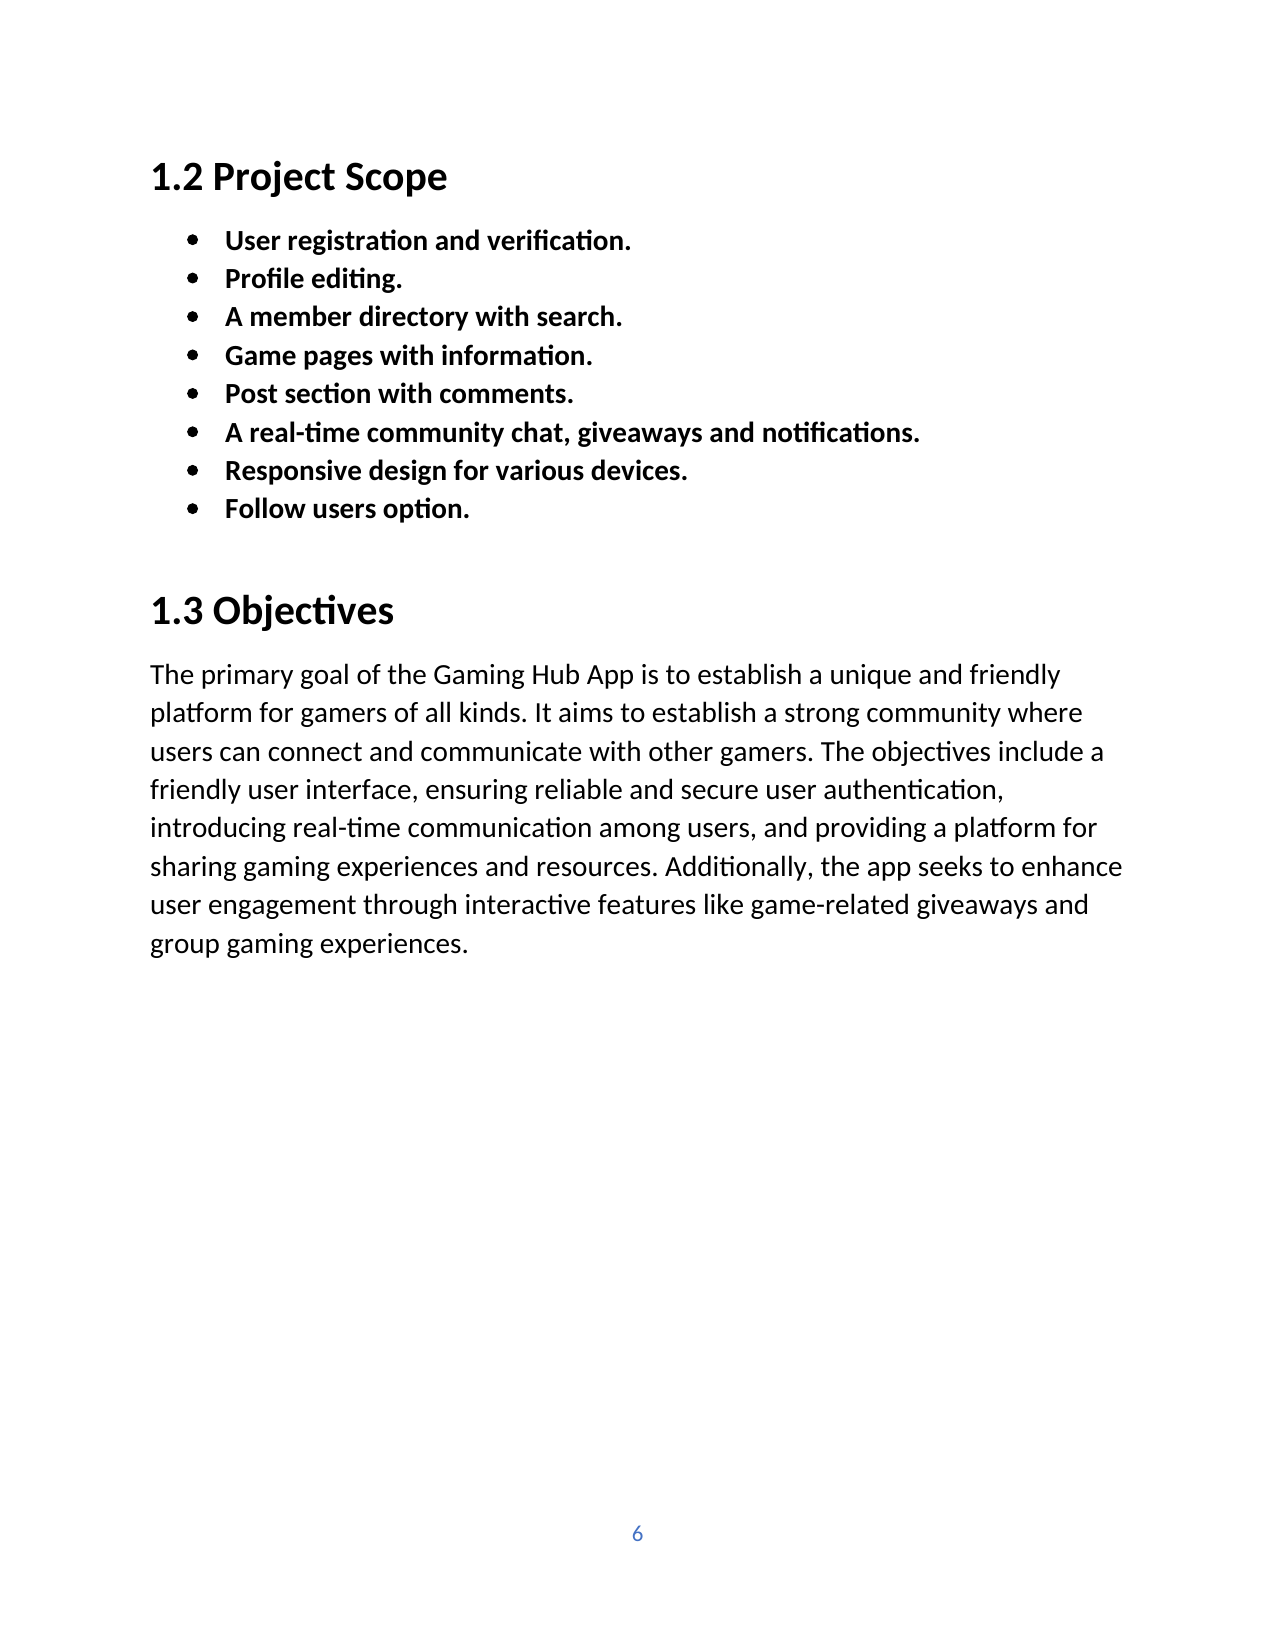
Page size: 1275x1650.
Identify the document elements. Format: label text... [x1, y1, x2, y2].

list A member directory with search. [187, 298, 1125, 334]
list A real-time community chat, giveaways and notifications. [187, 414, 1125, 449]
text 1.3 Objectives [150, 584, 1125, 635]
list Game pages with information. [187, 337, 1125, 372]
list Responsive design for various devices. [187, 452, 1125, 488]
text The primary goal of the Gaming Hub App is to establish a unique and friendly platform for gamers of all kinds. It aims to establish a strong community where users can connect and communicate with other gamers. The objectives include a friendly user interface, ensuring reliable and secure user authentication, introducing real-time communication among users, and providing a platform for sharing gaming experiences and resources. Additionally, the app seeks to enhance user engagement through interactive features like game-related giveaways and group gaming experiences. [150, 656, 1125, 960]
text 1.2 Project Scope [150, 150, 1125, 201]
list Follow users option. [187, 491, 1125, 526]
list User registration and verification. [187, 222, 1125, 257]
list Post section with comments. [187, 375, 1125, 411]
list Profile editing. [187, 260, 1125, 296]
